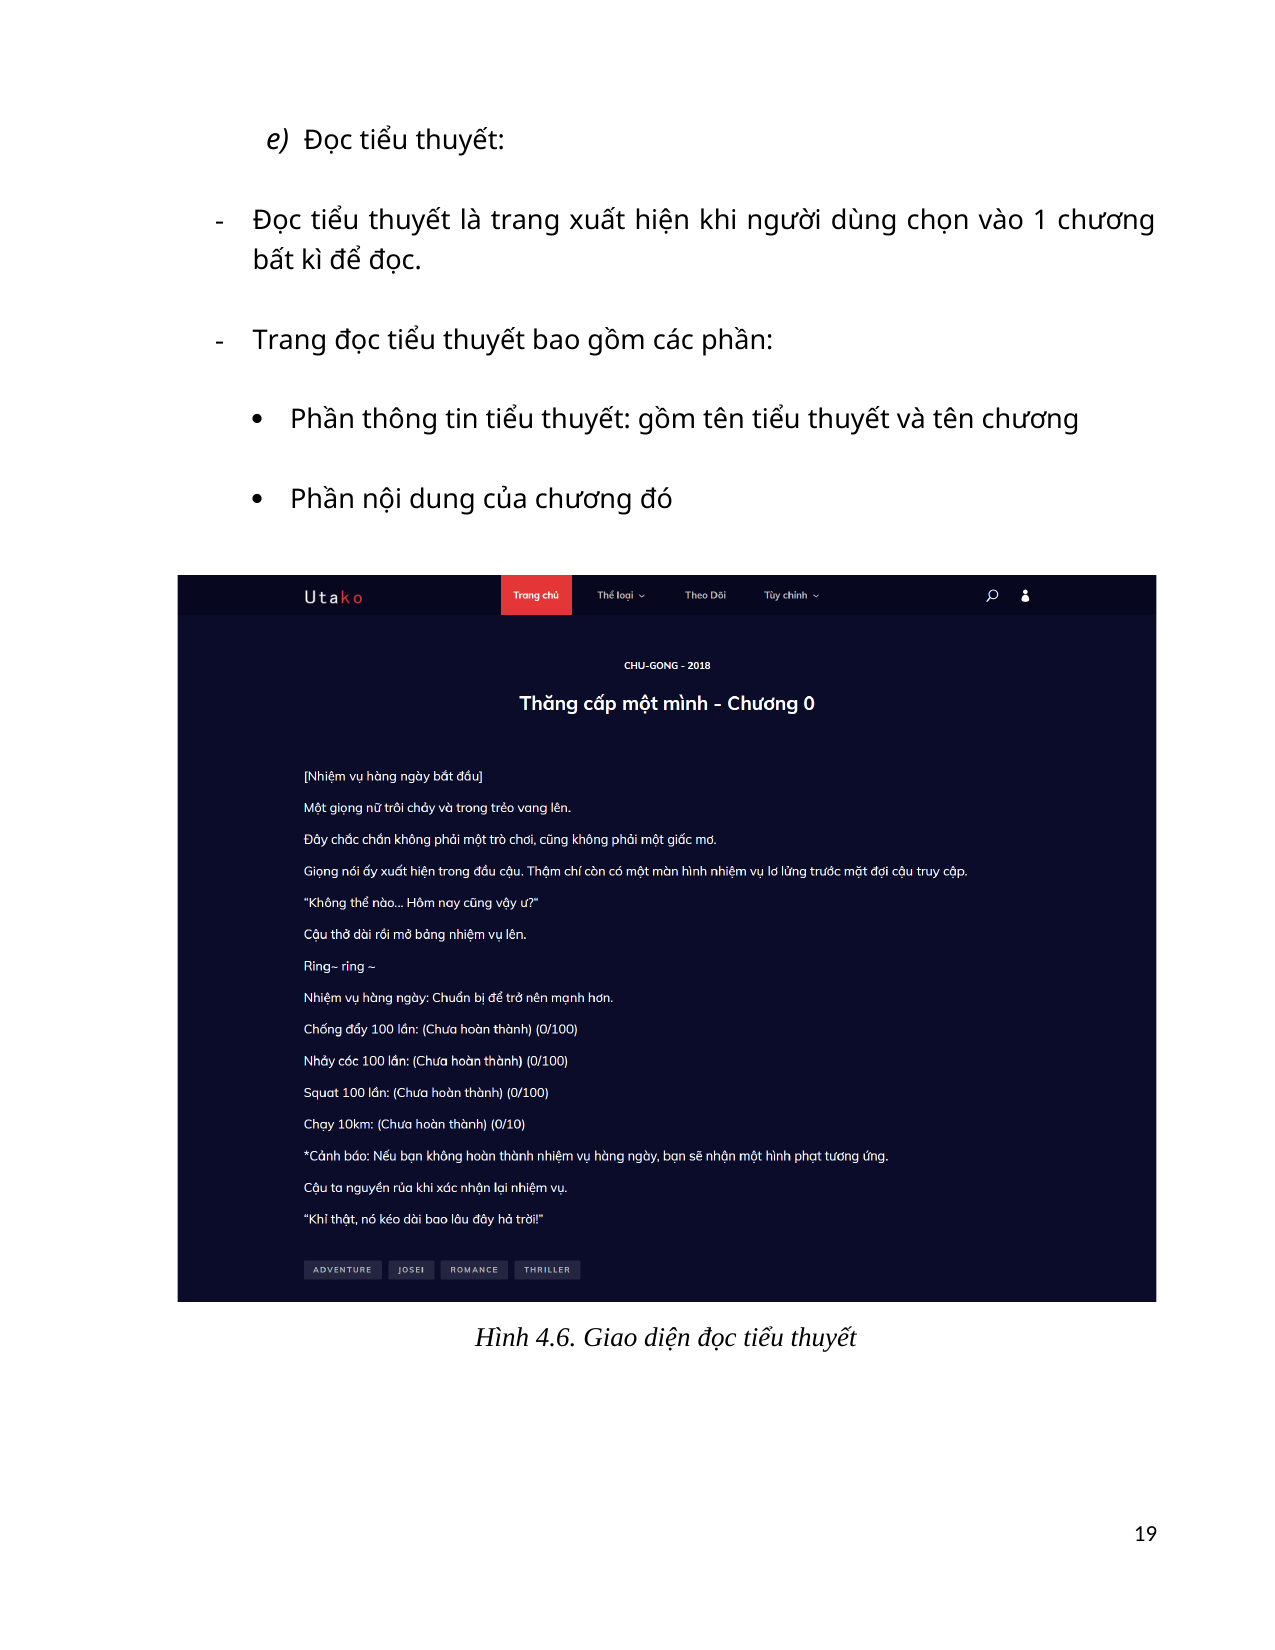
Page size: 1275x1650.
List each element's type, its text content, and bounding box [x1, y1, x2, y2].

list Phần nội dung của chương đó [252, 479, 1157, 516]
picture [177, 575, 1157, 1302]
list Đọc tiểu thuyết: [266, 118, 1157, 158]
list Phần thông tin tiểu thuyết: gồm tên tiểu thuyết và tên chương [252, 400, 1157, 437]
list Trang đọc tiểu thuyết bao gồm các phần: [215, 320, 1157, 357]
text Hình 4.6. Giao diện đọc tiểu thuyết [177, 1321, 1157, 1352]
list Đọc tiểu thuyết là trang xuất hiện khi người dùng chọn vào 1 chương bất kì để đọc. [215, 201, 1157, 277]
